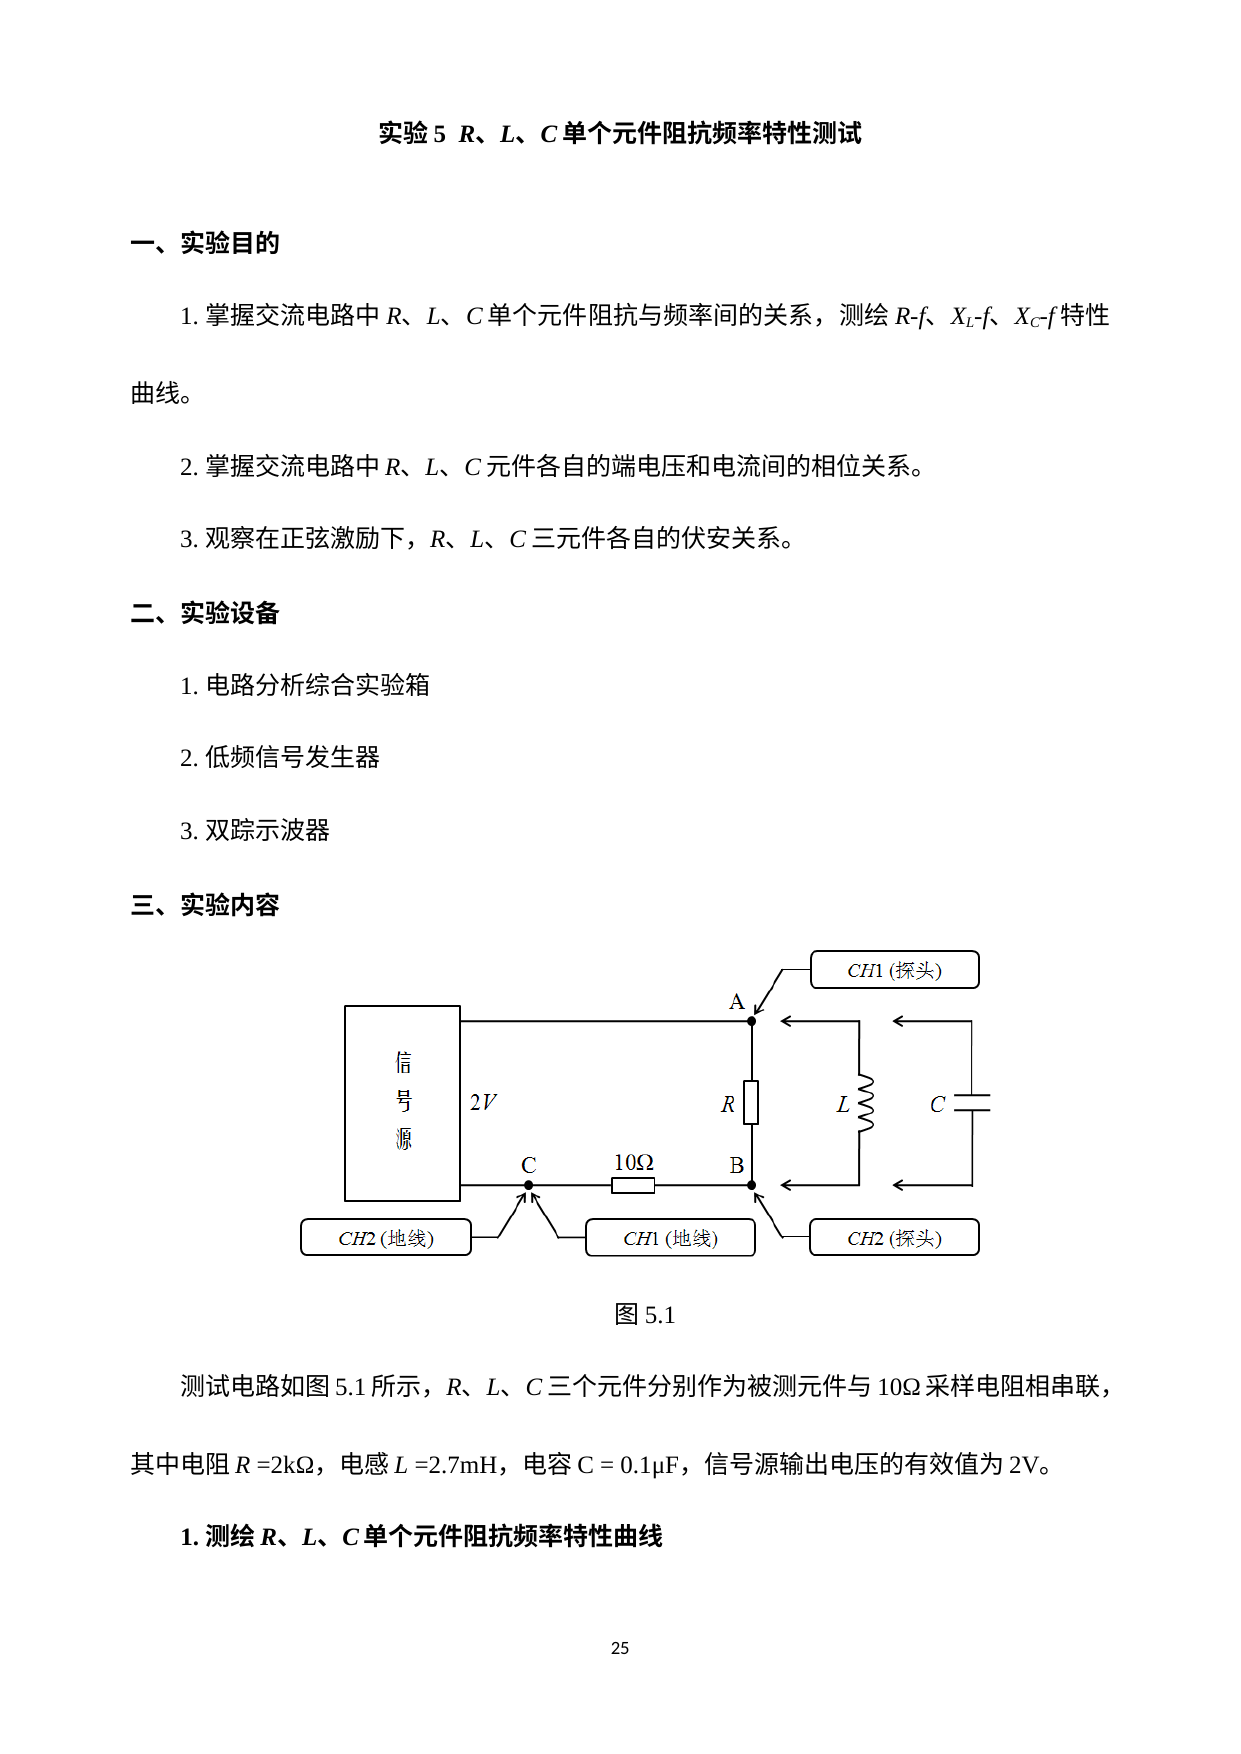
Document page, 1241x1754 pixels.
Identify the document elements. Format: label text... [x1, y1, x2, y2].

text 二、实验设备 [130, 579, 1110, 644]
text 一、实验目的 [130, 209, 1110, 274]
picture [299, 949, 991, 1257]
text 实验5 R、L、C单个元件阻抗频率特性测试 [130, 99, 1110, 164]
text 1. 掌握交流电路中R、L、C单个元件阻抗与频率间的关系，测绘R-f、XL-f、XC-f特性曲线。 [130, 281, 1110, 424]
text 3. 观察在正弦激励下，R、L、C三元件各自的伏安关系。 [130, 504, 1110, 569]
text 2. 掌握交流电路中R、L、C元件各自的端电压和电流间的相位关系。 [130, 432, 1110, 497]
text 1. 测绘R、L、C单个元件阻抗频率特性曲线 [130, 1502, 1110, 1567]
text 测试电路如图5.1所示，R、L、C三个元件分别作为被测元件与10Ω采样电阻相串联，其中电阻R =2kΩ，电感L =2.7mH，电容C = 0.1μF，信号源输出电压的有效值为2V。 [130, 1352, 1110, 1495]
text 图5.1 [130, 1280, 1110, 1345]
text 1. 电路分析综合实验箱 [130, 651, 1110, 716]
text 2. 低频信号发生器 [130, 723, 1110, 788]
text 3. 双踪示波器 [130, 796, 1110, 861]
text 三、实验内容 [130, 871, 1110, 936]
